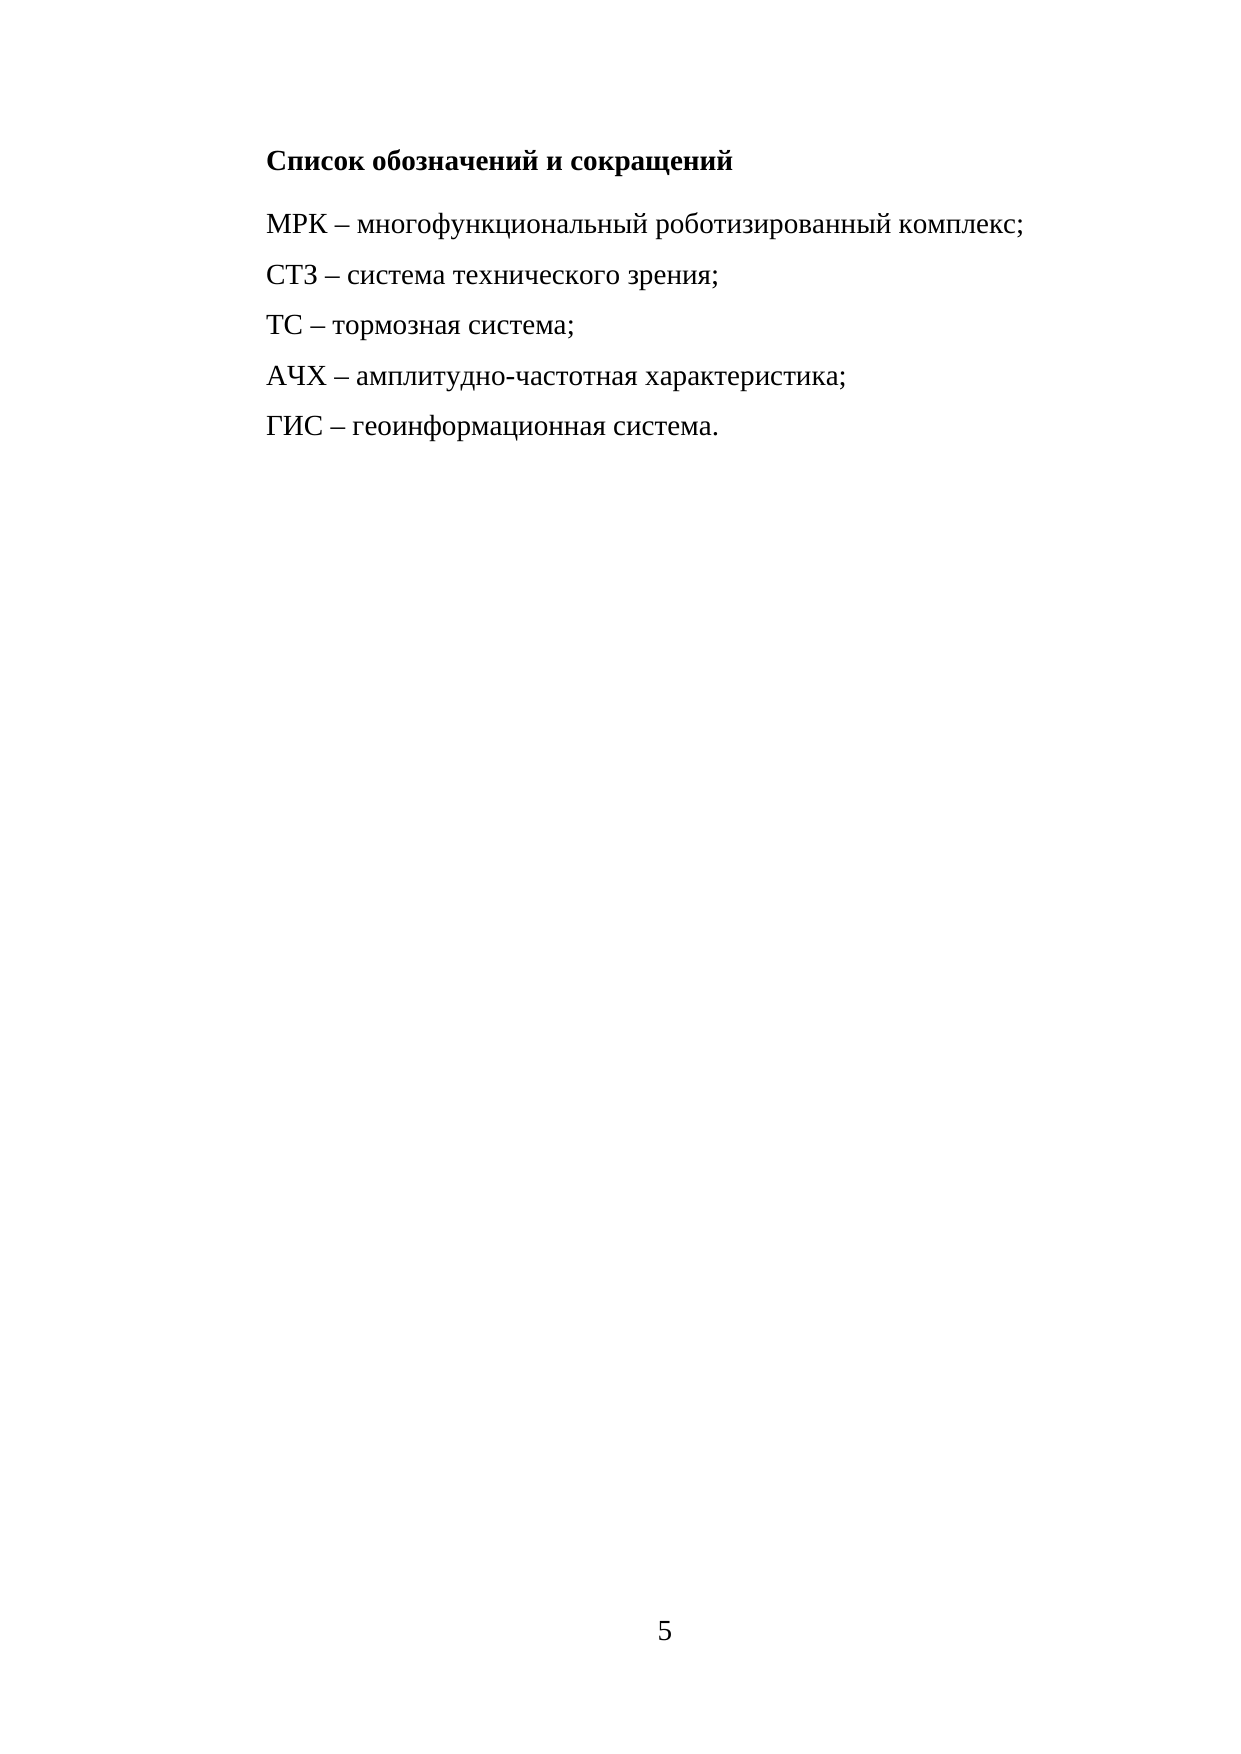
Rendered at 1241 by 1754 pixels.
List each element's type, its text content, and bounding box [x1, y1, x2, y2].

text ТС – тормозная система; [177, 307, 1152, 341]
text АЧХ – амплитудно-частотная характеристика; [177, 358, 1152, 391]
text МРК – многофункциональный роботизированный комплекс; [177, 207, 1152, 240]
text СТЗ – система технического зрения; [177, 257, 1152, 291]
subtitle Список обозначений и сокращений [177, 143, 1152, 177]
text ГИС – геоинформационная система. [177, 408, 1152, 441]
